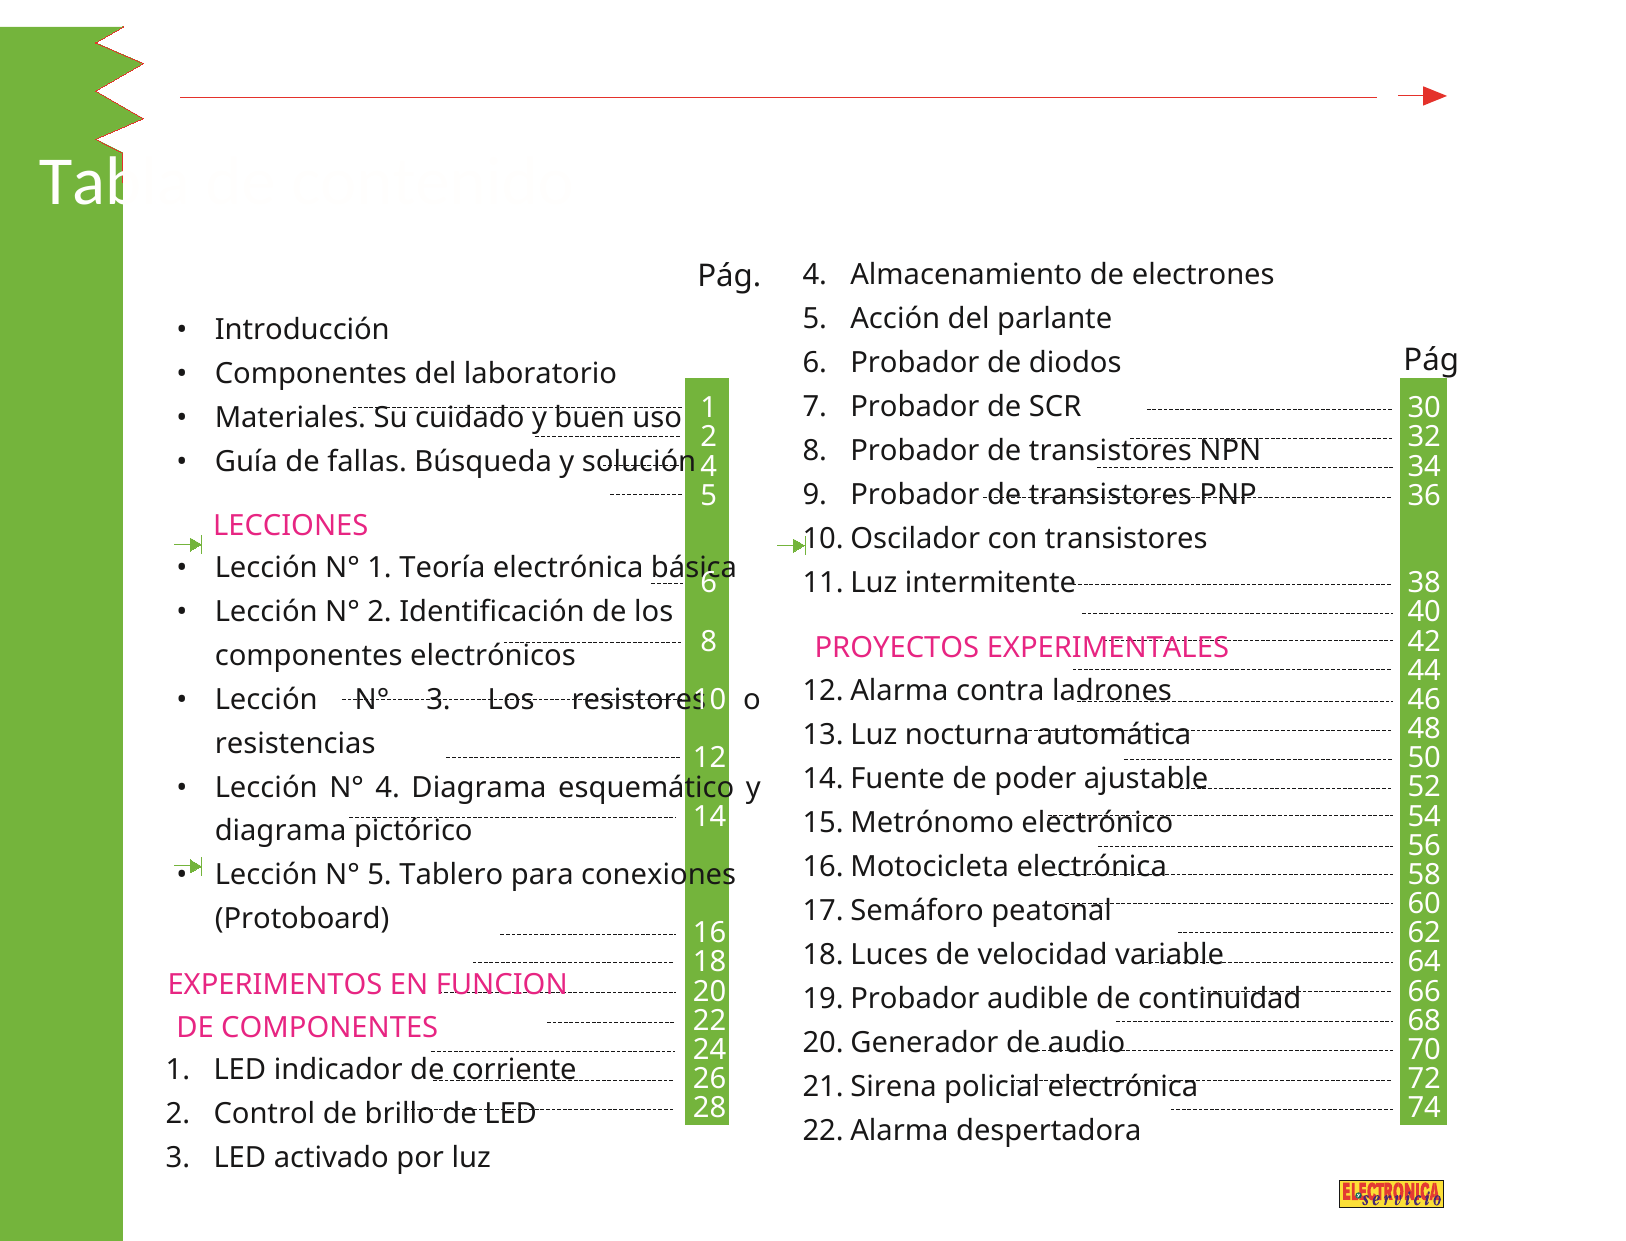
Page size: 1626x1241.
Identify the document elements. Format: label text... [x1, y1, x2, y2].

list Guía de fallas. Búsqueda y solución [176, 440, 761, 479]
list Acción del parlante [802, 297, 1398, 337]
list Luz intermitente [802, 561, 1398, 601]
list Introducción [176, 308, 761, 348]
text PROYECTOS EXPERIMENTALES [802, 627, 1398, 666]
text DE COMPONENTES [176, 1006, 761, 1046]
list Probador de transistores PNP [802, 473, 1398, 513]
list Luces de velocidad variable [802, 933, 1398, 973]
list Componentes del laboratorio [176, 352, 761, 392]
list Metrónomo electrónico [802, 801, 1398, 841]
list LED indicador de corriente [165, 1049, 761, 1088]
list Motocicleta electrónica [802, 845, 1398, 885]
list Lección N° 3. Los resistores o resistencias [176, 678, 761, 762]
list Alarma despertadora [802, 1109, 1398, 1149]
list Alarma contra ladrones [802, 669, 1398, 709]
list Semáforo peatonal [802, 889, 1398, 929]
text (Protoboard) [214, 897, 761, 937]
list Generador de audio [802, 1021, 1398, 1061]
list Almacenamiento de electrones [802, 253, 1398, 293]
list Probador audible de continuidad [802, 977, 1398, 1017]
list Probador de transistores NPN [802, 429, 1398, 469]
text Pág. [165, 253, 761, 296]
list Lección N° 1. Teoría electrónica básica [176, 547, 761, 586]
text EXPERIMENTOS EN FUNCION [165, 963, 761, 1003]
list Fuente de poder ajustable [802, 757, 1398, 797]
list Lección N° 5. Tablero para conexiones [176, 853, 761, 893]
text LECCIONES [213, 504, 761, 543]
list LED activado por luz [165, 1137, 761, 1176]
list Lección N° 4. Diagrama esquemático y diagrama pictórico [176, 766, 761, 849]
list Sirena policial electrónica [802, 1065, 1398, 1105]
list Oscilador con transistores [802, 517, 1398, 557]
list Control de brillo de LED [165, 1093, 761, 1132]
list Luz nocturna automática [802, 713, 1398, 753]
list Probador de diodos [802, 341, 1398, 381]
list Probador de SCR [802, 385, 1398, 425]
list Materiales. Su cuidado y buen uso [176, 396, 761, 436]
list Lección N° 2. Identificación de los componentes electrónicos [176, 591, 761, 674]
